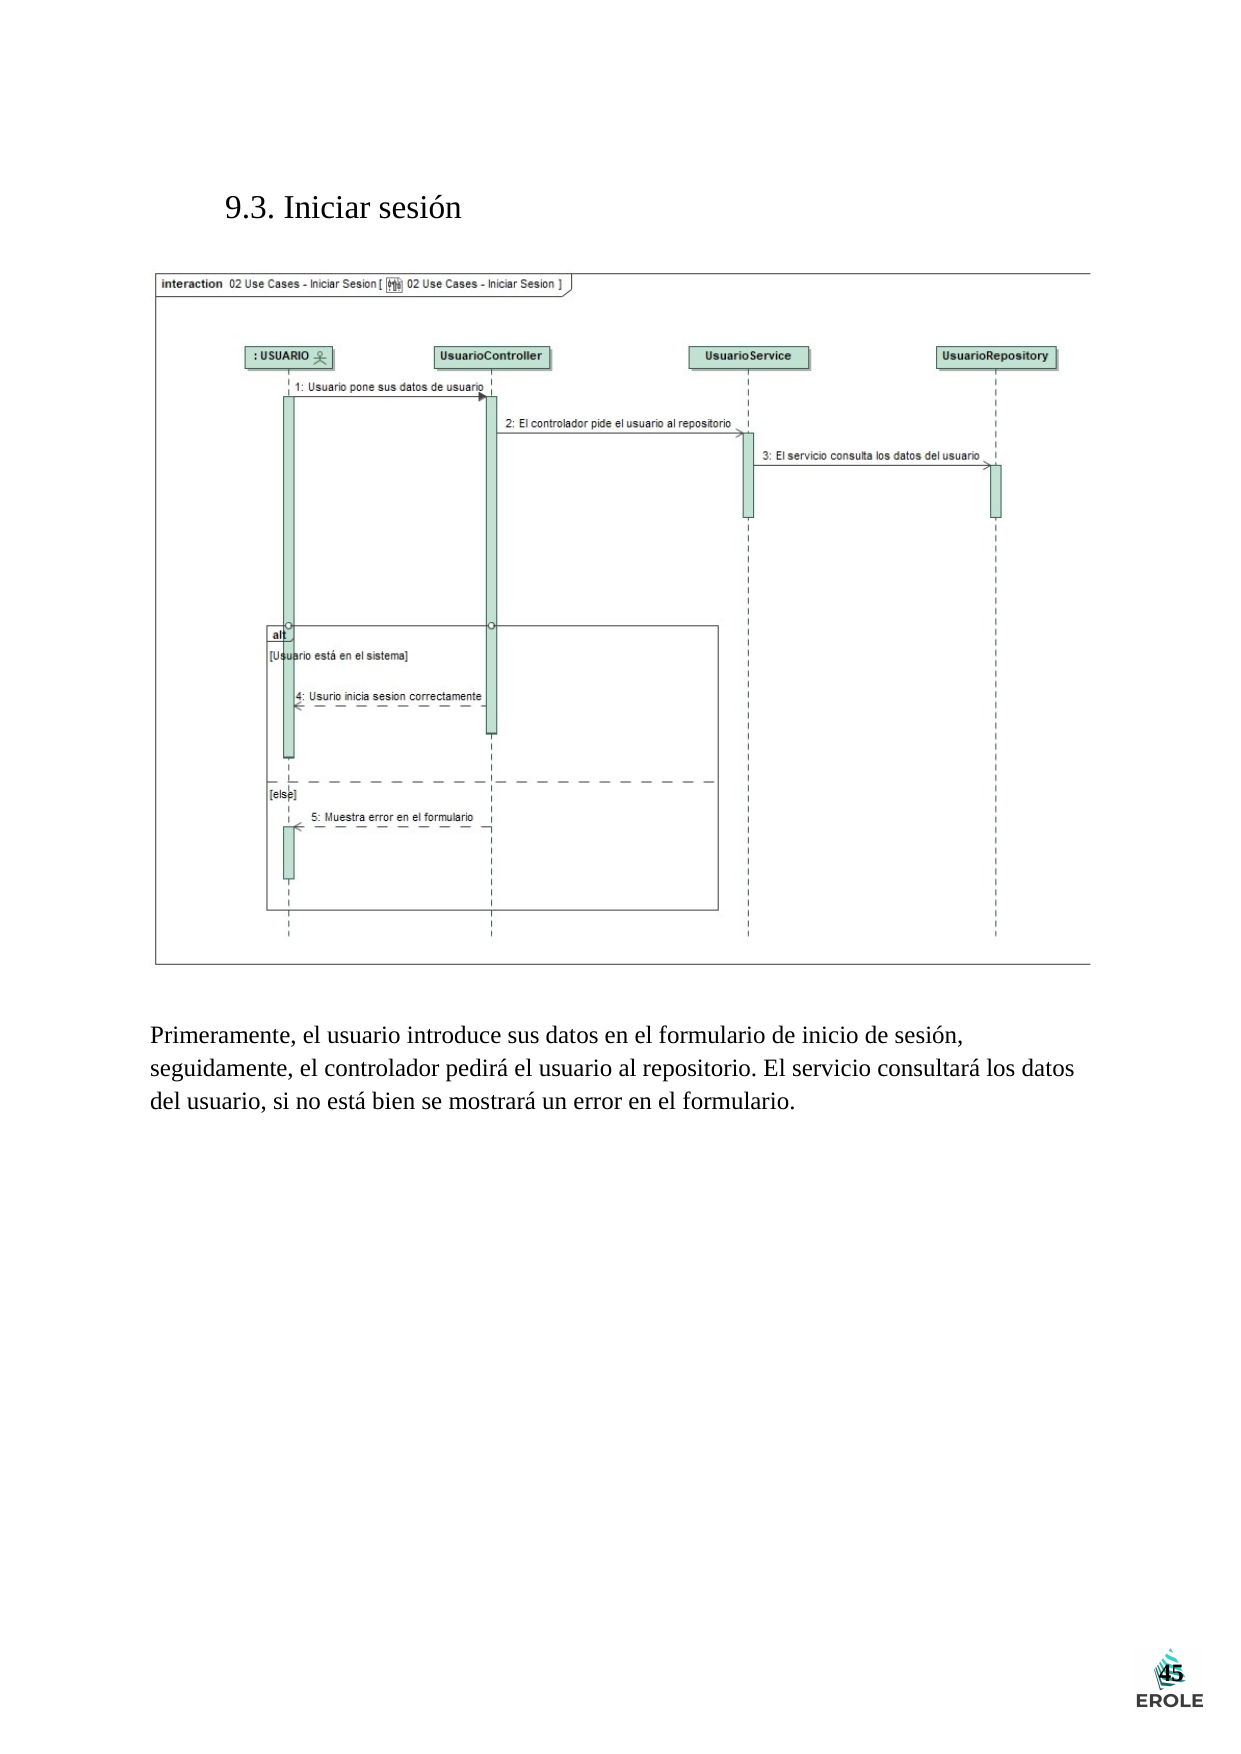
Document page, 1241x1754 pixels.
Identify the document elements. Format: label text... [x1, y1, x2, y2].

picture [150, 269, 1091, 969]
text Primeramente, el usuario introduce sus datos en el formulario de inicio de sesión, seguidamente, el controlador pedirá el usuario al repositorio. El servicio consultará los datos del usuario, si no está bien se mostrará un error en el formulario. [150, 1020, 1090, 1114]
subtitle 9.3. Iniciar sesión [150, 187, 1090, 226]
picture [1132, 1647, 1205, 1709]
